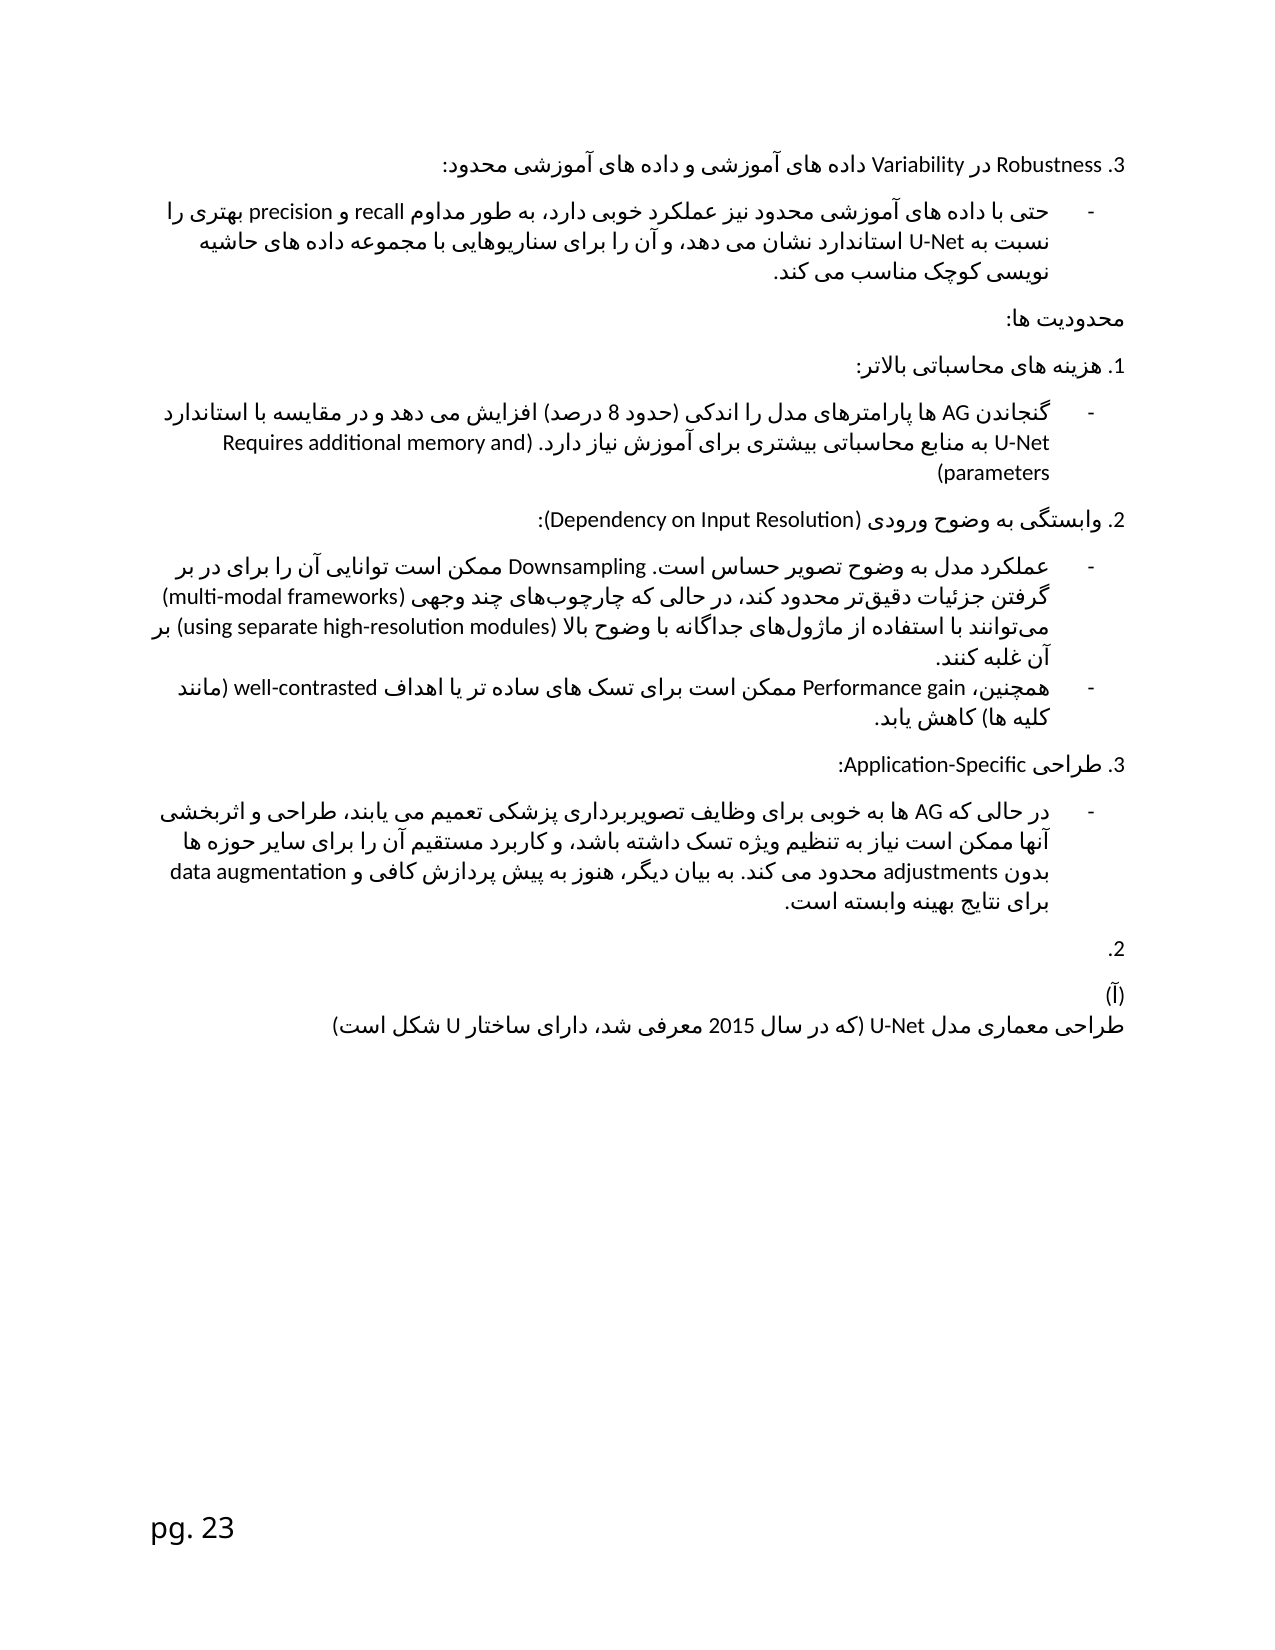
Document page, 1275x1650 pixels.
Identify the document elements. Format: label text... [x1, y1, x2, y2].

text (آ) طراحی معماری مدل U-Net (که در سال 2015 معرفی شد، دارای ساختار U شکل است) [150, 981, 1125, 1039]
list گنجاندن AG ها پارامترهای مدل را اندکی (حدود 8 درصد) افزایش می دهد و در مقایسه با استاندارد U-Net به منابع محاسباتی بیشتری برای آموزش نیاز دارد. (Requires additional memory and parameters) [150, 398, 1087, 486]
text 3. Robustness در Variability داده های آموزشی و داده های آموزشی محدود: [150, 150, 1125, 178]
list همچنین، Performance gain ممکن است برای تسک های ساده تر یا اهداف well-contrasted (مانند کلیه ها) کاهش یابد. [150, 673, 1087, 731]
list عملکرد مدل به وضوح تصویر حساس است. Downsampling ممکن است توانایی آن را برای در بر گرفتن جزئیات دقیق‌تر محدود کند، در حالی که چارچوب‌های چند وجهی (multi-modal frameworks) می‌توانند با استفاده از ماژول‌های جداگانه با وضوح بالا (using separate high-resolution modules) بر آن غلبه کنند. [150, 552, 1087, 671]
text 2. [150, 934, 1125, 962]
text محدودیت ها: [150, 304, 1125, 332]
text 3. طراحی Application-Specific: [150, 750, 1125, 778]
list در حالی که AG ها به خوبی برای وظایف تصویربرداری پزشکی تعمیم می یابند، طراحی و اثربخشی آنها ممکن است نیاز به تنظیم ویژه تسک داشته باشد، و کاربرد مستقیم آن را برای سایر حوزه ها بدون adjustments محدود می کند. به بیان دیگر، هنوز به پیش پردازش کافی و data augmentation برای نتایج بهینه وابسته است. [150, 797, 1087, 916]
text 1. هزینه های محاسباتی بالاتر: [150, 351, 1125, 379]
text 2. وابستگی به وضوح ورودی (Dependency on Input Resolution): [150, 505, 1125, 533]
list حتی با داده های آموزشی محدود نیز عملکرد خوبی دارد، به طور مداوم recall و precision بهتری را نسبت به U-Net استاندارد نشان می دهد، و آن را برای سناریوهایی با مجموعه داده های حاشیه نویسی کوچک مناسب می کند. [150, 197, 1087, 285]
